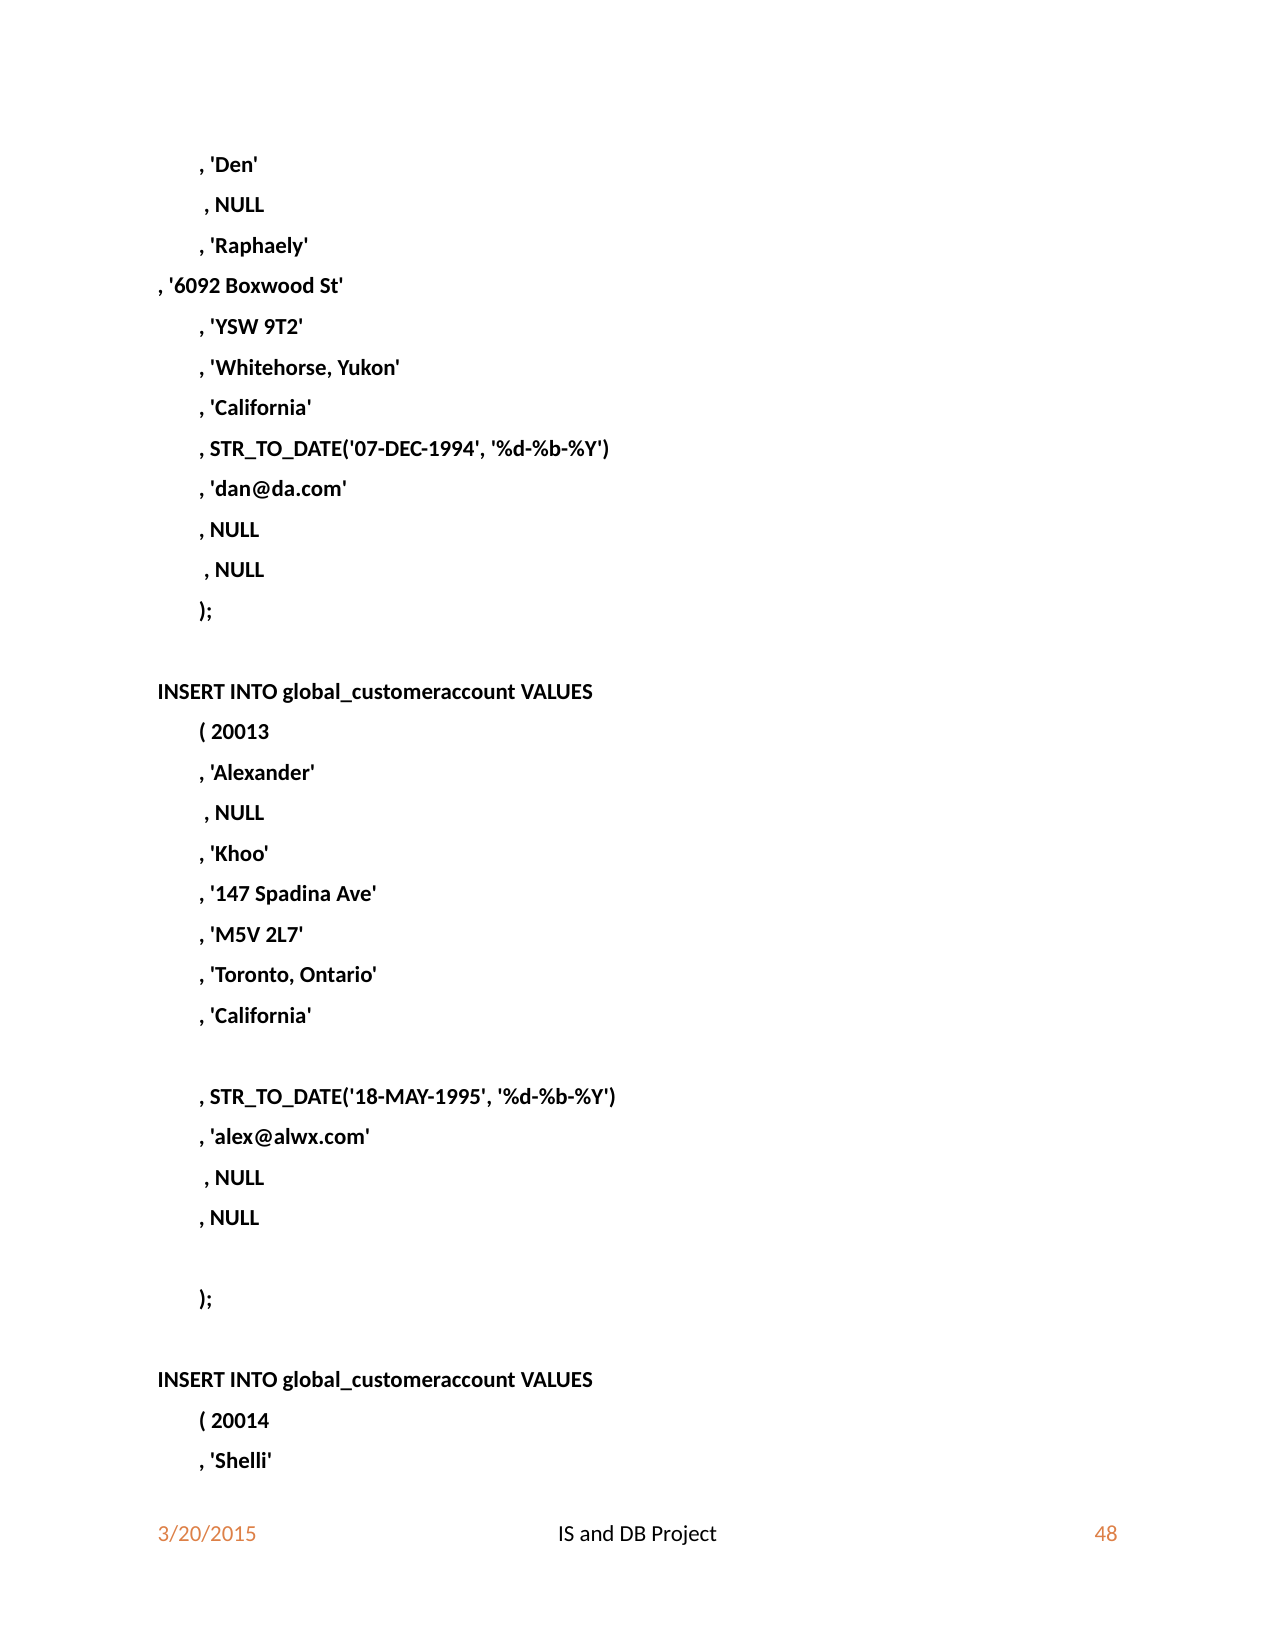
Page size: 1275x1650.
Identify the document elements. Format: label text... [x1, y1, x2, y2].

text , NULL [157, 555, 1117, 583]
text , '147 Spadina Ave' [157, 879, 1117, 907]
text , 'M5V 2L7' [157, 920, 1117, 948]
text INSERT INTO global_customeraccount VALUES [157, 677, 1117, 705]
text , '6092 Boxwood St' [157, 272, 1117, 299]
text , 'YSW 9T2' [157, 312, 1117, 340]
text , 'Den' [157, 150, 1117, 178]
text , 'California' [157, 1001, 1117, 1029]
text , 'Toronto, Ontario' [157, 960, 1117, 988]
text , 'Khoo' [157, 839, 1117, 867]
text , 'alex@alwx.com' [157, 1122, 1117, 1151]
text ); [157, 1284, 1117, 1313]
text , 'California' [157, 393, 1117, 421]
text , NULL [157, 1163, 1117, 1191]
text , NULL [157, 515, 1117, 543]
text , STR_TO_DATE('18-MAY-1995', '%d-%b-%Y') [157, 1082, 1117, 1110]
text INSERT INTO global_customeraccount VALUES [157, 1366, 1117, 1394]
text , 'Whitehorse, Yukon' [157, 353, 1117, 381]
text , STR_TO_DATE('07-DEC-1994', '%d-%b-%Y') [157, 434, 1117, 462]
text , NULL [157, 1203, 1117, 1232]
text , 'Shelli' [157, 1447, 1117, 1475]
text , 'Alexander' [157, 758, 1117, 786]
text ); [157, 596, 1117, 624]
text , NULL [157, 798, 1117, 826]
text , 'dan@da.com' [157, 474, 1117, 502]
text , NULL [157, 191, 1117, 218]
text ( 20014 [157, 1406, 1117, 1434]
text , 'Raphaely' [157, 231, 1117, 259]
text ( 20013 [157, 717, 1117, 745]
